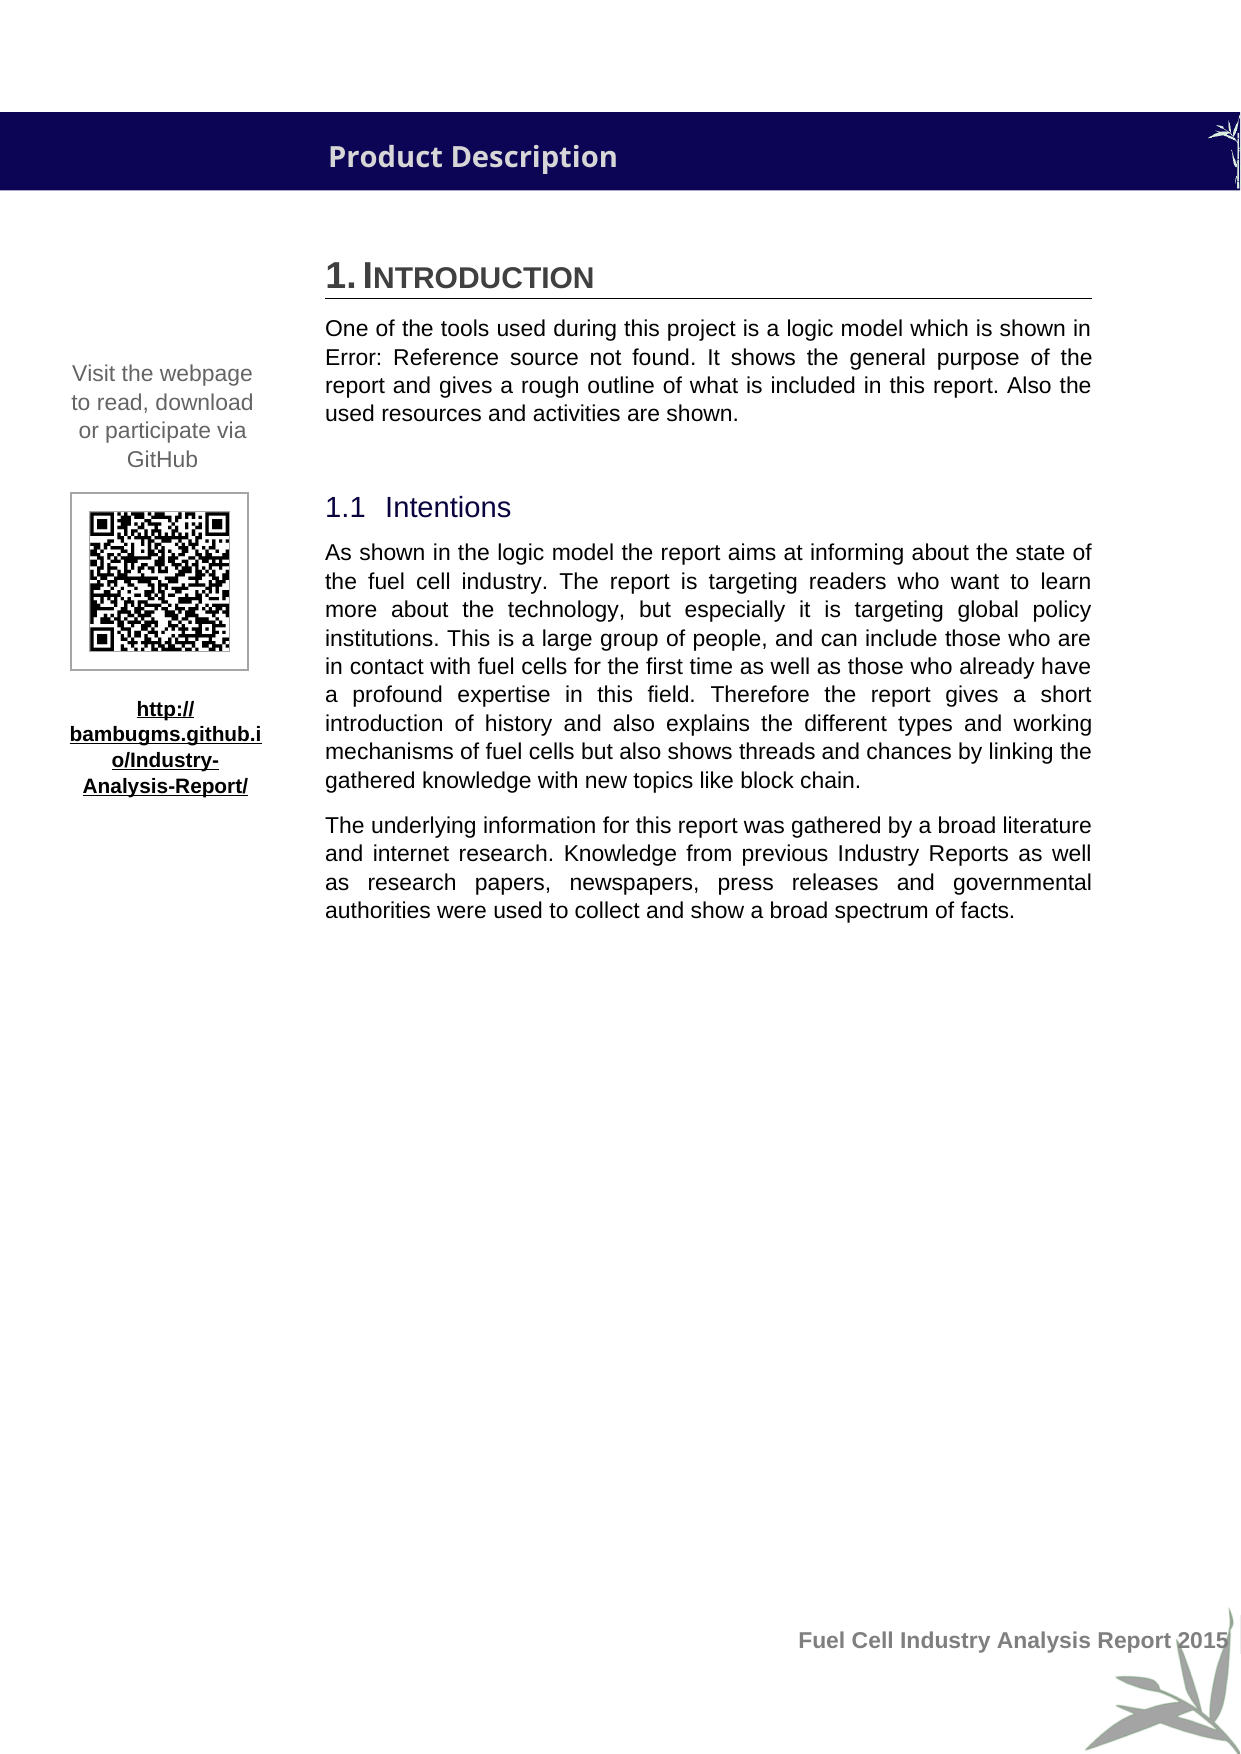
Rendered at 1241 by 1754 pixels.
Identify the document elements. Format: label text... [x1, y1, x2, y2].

subtitle Introduction [325, 253, 1092, 298]
text The underlying information for this report was gathered by a broad literature and internet research. Knowledge from previous Industry Reports as well as research papers, newspapers, press releases and governmental authorities were used to collect and show a broad spectrum of facts. [325, 812, 1092, 923]
picture [1068, 1607, 1241, 1754]
picture [90, 512, 229, 651]
text As shown in the logic model the report aims at informing about the state of the fuel cell industry. The report is targeting readers who want to learn more about the technology, but especially it is targeting global policy institutions. This is a large group of people, and can include those who are in contact with fuel cells for the first time as well as those who already have a profound expertise in this field. Therefore the report gives a short introduction of history and also explains the different types and working mechanisms of fuel cells but also shows threads and chances by linking the gathered knowledge with new topics like block chain. [325, 539, 1092, 793]
subtitle Intentions [325, 491, 1092, 524]
